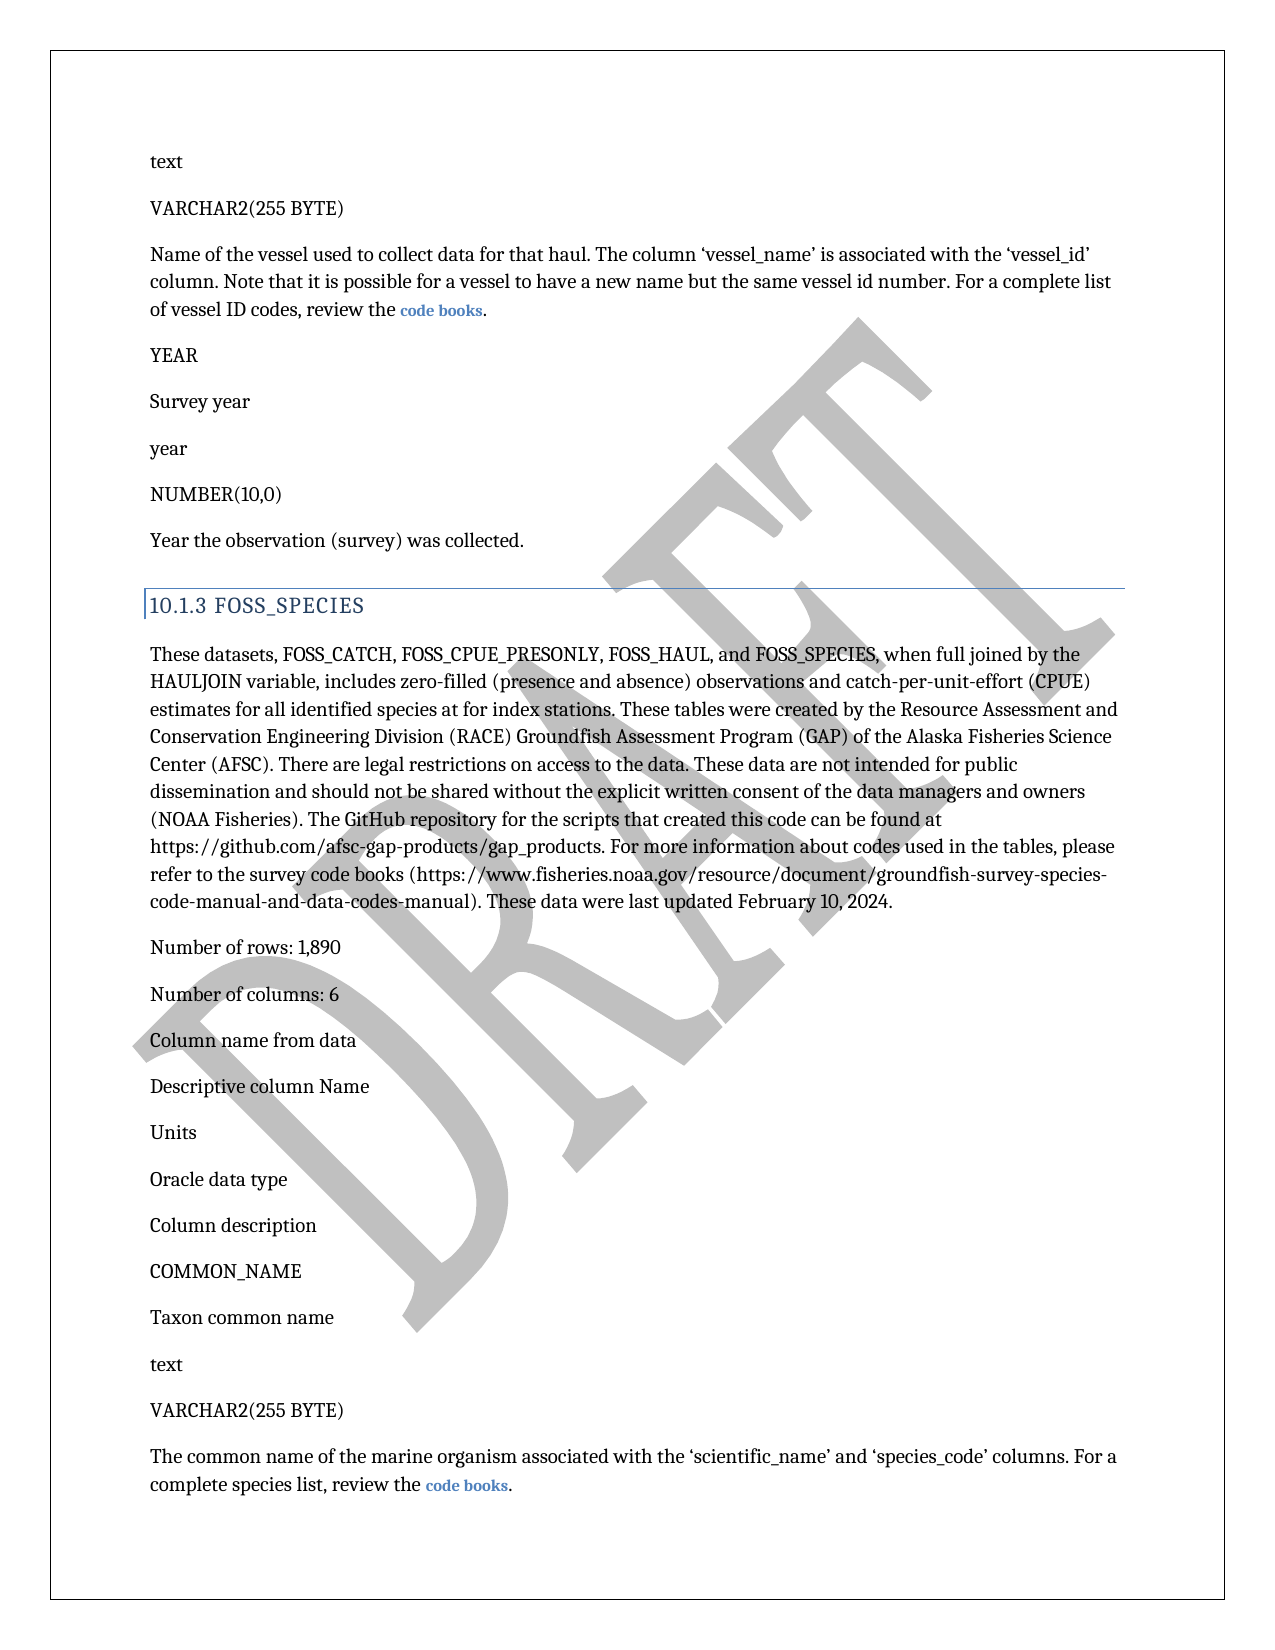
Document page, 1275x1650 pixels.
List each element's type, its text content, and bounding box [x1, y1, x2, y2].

text YEAR [150, 344, 1125, 368]
text Survey year [150, 390, 1125, 414]
text Descriptive column Name [150, 1075, 1125, 1099]
text Taxon common name [150, 1306, 1125, 1330]
text Column description [150, 1213, 1125, 1237]
text VARCHAR2(255 BYTE) [150, 196, 1125, 220]
text VARCHAR2(255 BYTE) [150, 1398, 1125, 1422]
text Year the observation (survey) was collected. [150, 529, 1125, 553]
text The common name of the marine organism associated with the ‘scientific_name’ and ‘species_code’ columns. For a complete species list, review the code books. [150, 1445, 1125, 1496]
text text [150, 1352, 1125, 1376]
text Oracle data type [150, 1167, 1125, 1191]
text Number of columns: 6 [150, 982, 1125, 1006]
text These datasets, FOSS_CATCH, FOSS_CPUE_PRESONLY, FOSS_HAUL, and FOSS_SPECIES, when full joined by the HAULJOIN variable, includes zero-filled (presence and absence) observations and catch-per-unit-effort (CPUE) estimates for all identified species at for index stations. These tables were created by the Resource Assessment and Conservation Engineering Division (RACE) Groundfish Assessment Program (GAP) of the Alaska Fisheries Science Center (AFSC). There are legal restrictions on access to the data. These data are not intended for public dissemination and should not be shared without the explicit written consent of the data managers and owners (NOAA Fisheries). The GitHub repository for the scripts that created this code can be found at https://github.com/afsc-gap-products/gap_products. For more information about codes used in the tables, please refer to the survey code books (https://www.fisheries.noaa.gov/resource/document/groundfish-survey-species-code-manual-and-data-codes-manual). These data were last updated February 10, 2024. [150, 642, 1125, 914]
text Units [150, 1121, 1125, 1145]
text COMMON_NAME [150, 1260, 1125, 1284]
text Column name from data [150, 1028, 1125, 1052]
text NUMBER(10,0) [150, 482, 1125, 506]
text year [150, 436, 1125, 460]
subtitle 10.1.3 FOSS_SPECIES [146, 589, 1125, 619]
text text [150, 150, 1125, 174]
text Name of the vessel used to collect data for that haul. The column ‘vessel_name’ is associated with the ‘vessel_id’ column. Note that it is possible for a vessel to have a new name but the same vessel id number. For a complete list of vessel ID codes, review the code books. [150, 242, 1125, 321]
text Number of rows: 1,890 [150, 936, 1125, 960]
